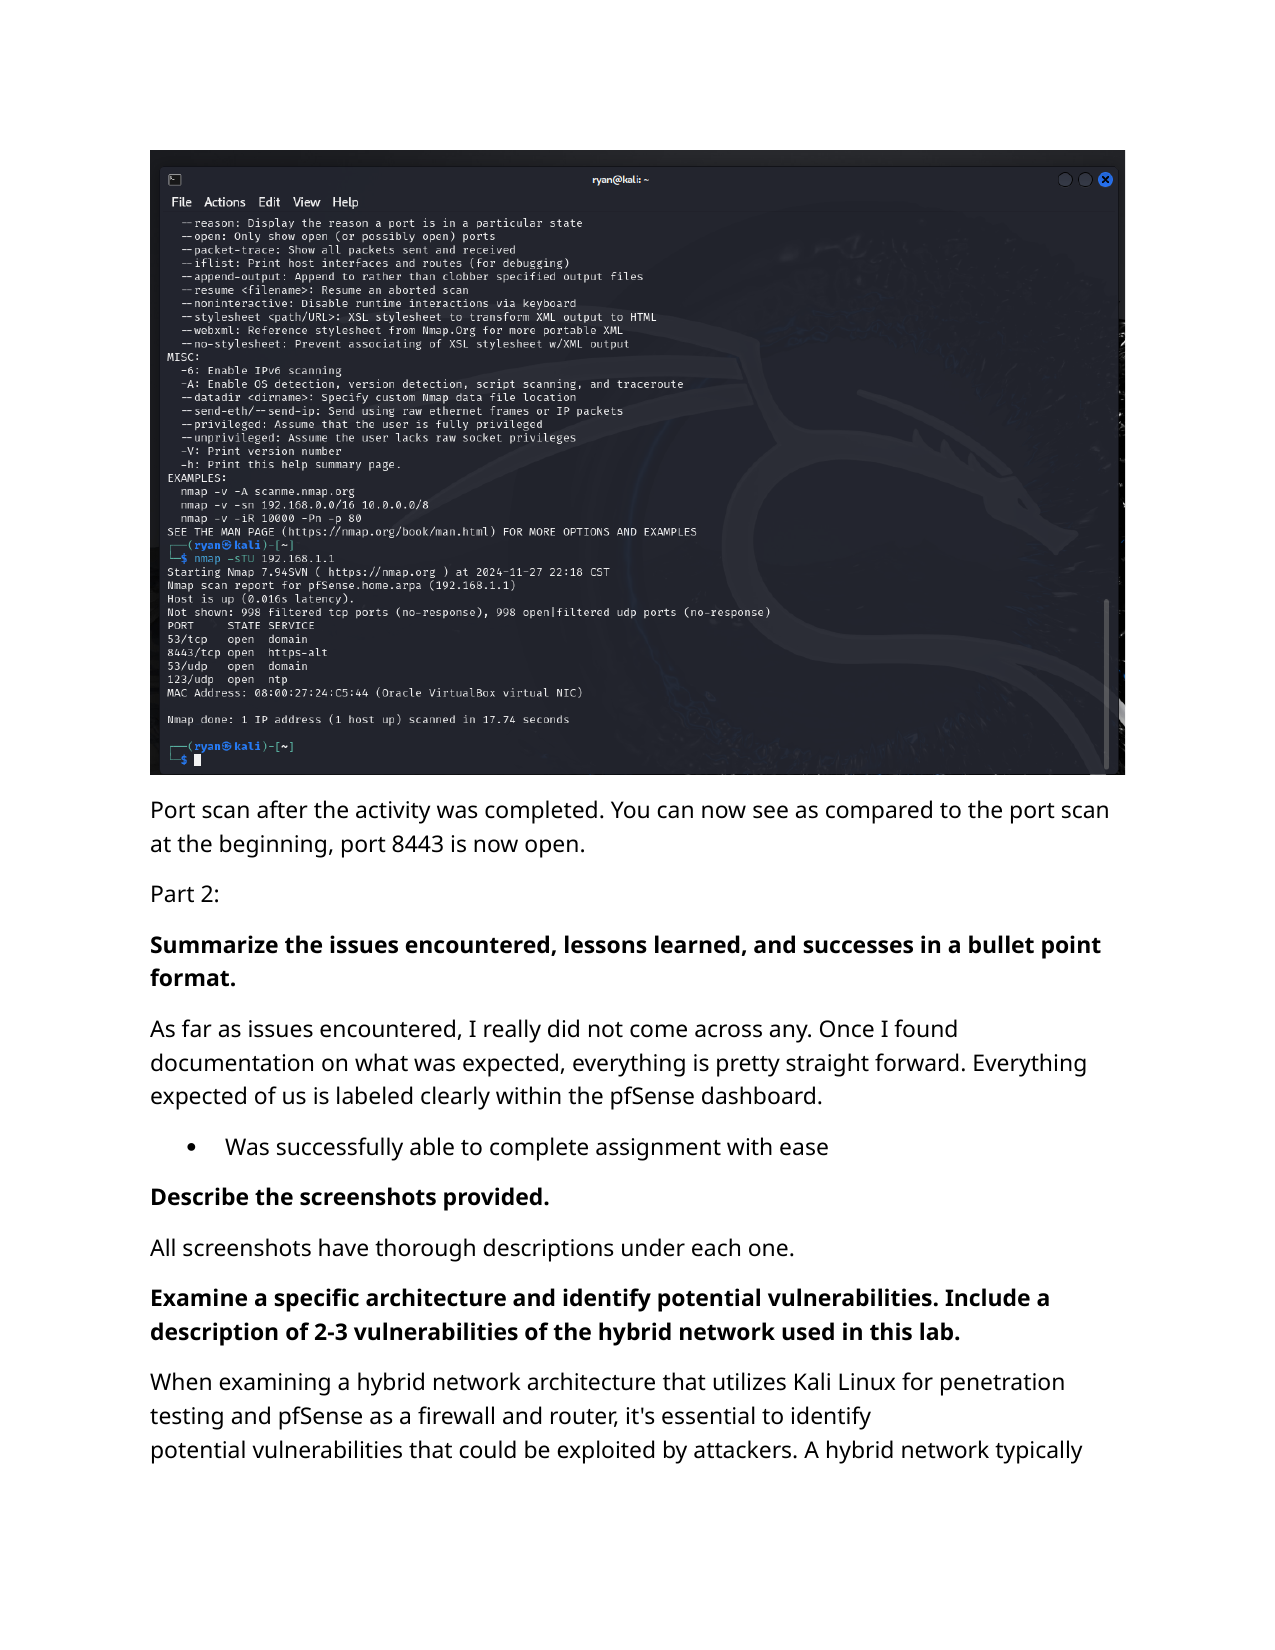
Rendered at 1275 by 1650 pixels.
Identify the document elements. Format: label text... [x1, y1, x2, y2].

text Examine a specific architecture and identify potential vulnerabilities. Include a description of 2-3 vulnerabilities of the hybrid network used in this lab. [150, 1282, 1125, 1347]
text Describe the screenshots provided. [150, 1181, 1125, 1212]
list Was successfully able to complete assignment with ease [187, 1131, 1125, 1162]
text All screenshots have thorough descriptions under each one. [150, 1232, 1125, 1263]
text Port scan after the activity was completed. You can now see as compared to the port scan at the beginning, port 8443 is now open. [150, 794, 1125, 859]
text As far as issues encountered, I really did not come across any. Once I found documentation on what was expected, everything is pretty straight forward. Everything expected of us is labeled clearly within the pfSense dashboard. [150, 1013, 1125, 1112]
text Summarize the issues encountered, lessons learned, and successes in a bullet point format. [150, 929, 1125, 994]
picture [150, 150, 1125, 775]
text Part 2: [150, 878, 1125, 909]
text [150, 1366, 1125, 1465]
